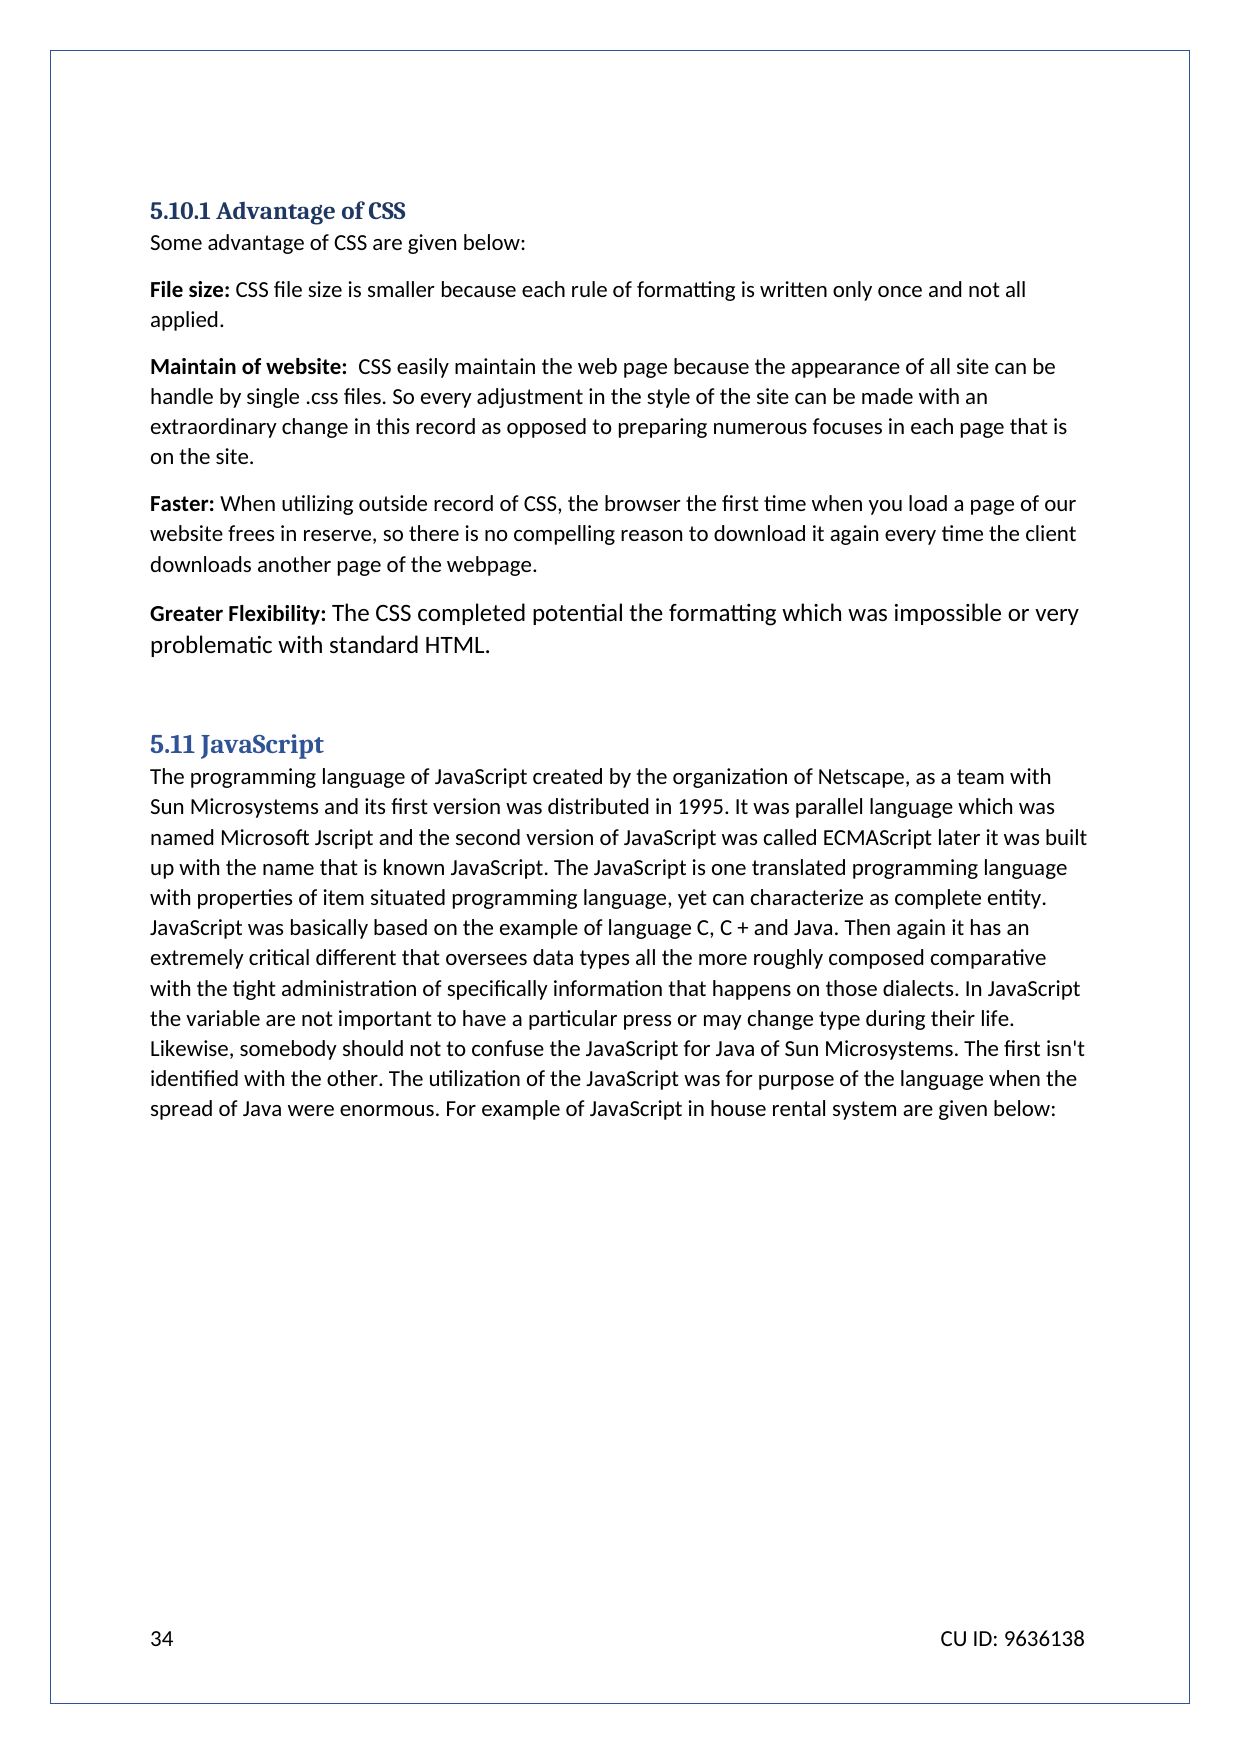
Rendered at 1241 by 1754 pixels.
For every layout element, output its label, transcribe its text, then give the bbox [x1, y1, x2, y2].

text File size: CSS file size is smaller because each rule of formatting is written only once and not all applied. [150, 275, 1090, 333]
text Some advantage of CSS are given below: [150, 228, 1090, 256]
subtitle 5.10.1 Advantage of CSS [150, 197, 1090, 226]
text Maintain of website: CSS easily maintain the web page because the appearance of all site can be handle by single .css files. So every adjustment in the style of the site can be made with an extraordinary change in this record as opposed to preparing numerous focuses in each page that is on the site. [150, 352, 1090, 471]
text Faster: When utilizing outside record of CSS, the browser the first time when you load a page of our website frees in reserve, so there is no compelling reason to download it again every time the client downloads another page of the webpage. [150, 489, 1090, 578]
subtitle 5.11 JavaScript [150, 729, 1090, 760]
text The programming language of JavaScript created by the organization of Netscape, as a team with Sun Microsystems and its first version was distributed in 1995. It was parallel language which was named Microsoft Jscript and the second version of JavaScript was called ECMAScript later it was built up with the name that is known JavaScript. The JavaScript is one translated programming language with properties of item situated programming language, yet can characterize as complete entity. JavaScript was basically based on the example of language C, C + and Java. Then again it has an extremely critical different that oversees data types all the more roughly composed comparative with the tight administration of specifically information that happens on those dialects. In JavaScript the variable are not important to have a particular press or may change type during their life. Likewise, somebody should not to confuse the JavaScript for Java of Sun Microsystems. The first isn't identified with the other. The utilization of the JavaScript was for purpose of the language when the spread of Java were enormous. For example of JavaScript in house rental system are given below: [150, 762, 1090, 1123]
text Greater Flexibility: The CSS completed ​​potential the formatting which was impossible or very problematic with standard HTML. [150, 597, 1090, 660]
